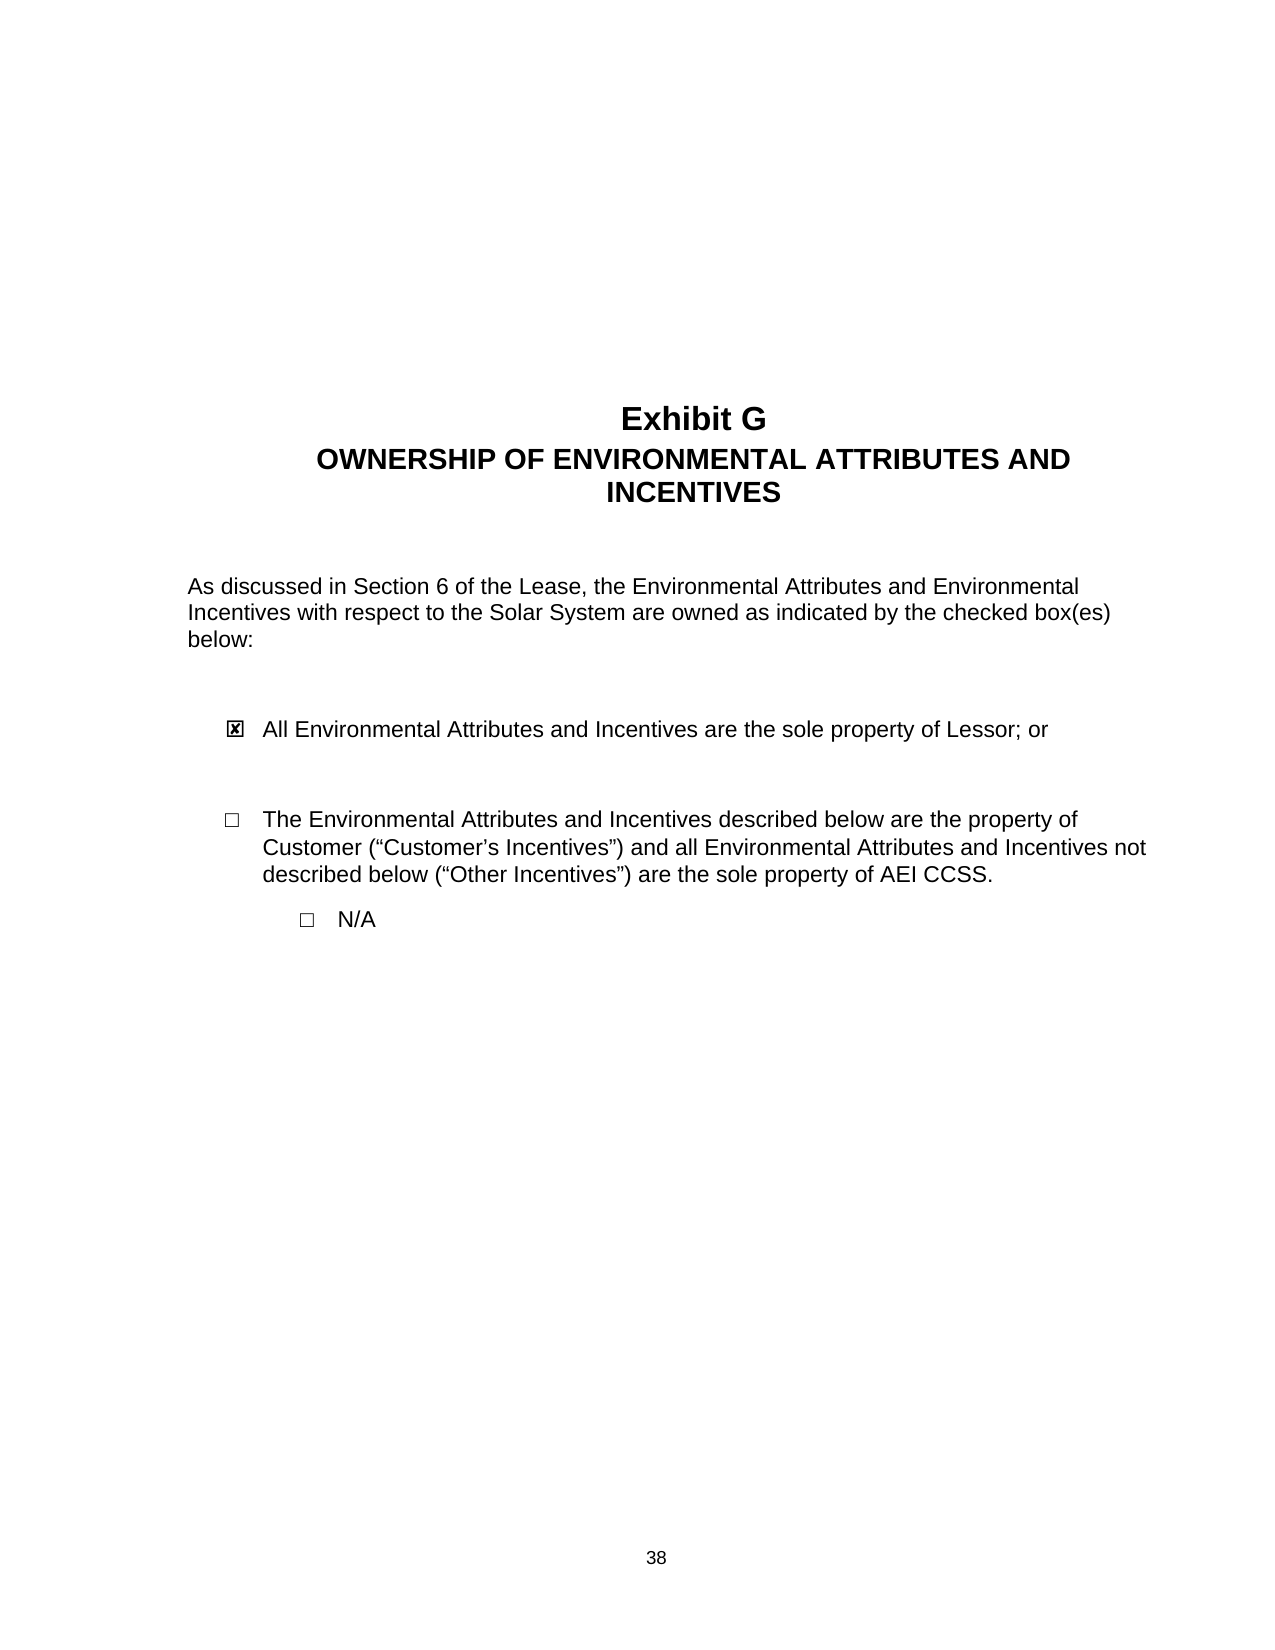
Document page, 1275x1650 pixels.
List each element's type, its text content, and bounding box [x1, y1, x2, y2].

text As discussed in Section 6 of the Lease, the Environmental Attributes and Environmental Incentives with respect to the Solar System are owned as indicated by the checked box(es) below: [187, 573, 1162, 652]
subtitle Exhibit G [225, 399, 1162, 438]
list N/A [300, 906, 1162, 934]
list The Environmental Attributes and Incentives described below are the property of Customer (“Customer’s Incentives”) and all Environmental Attributes and Incentives not described below (“Other Incentives”) are the sole property of AEI CCSS. [225, 806, 1162, 887]
subtitle OWNERSHIP OF ENVIRONMENTAL ATTRIBUTES AND INCENTIVES [225, 442, 1162, 509]
list All Environmental Attributes and Incentives are the sole property of Lessor; or [225, 716, 1162, 742]
